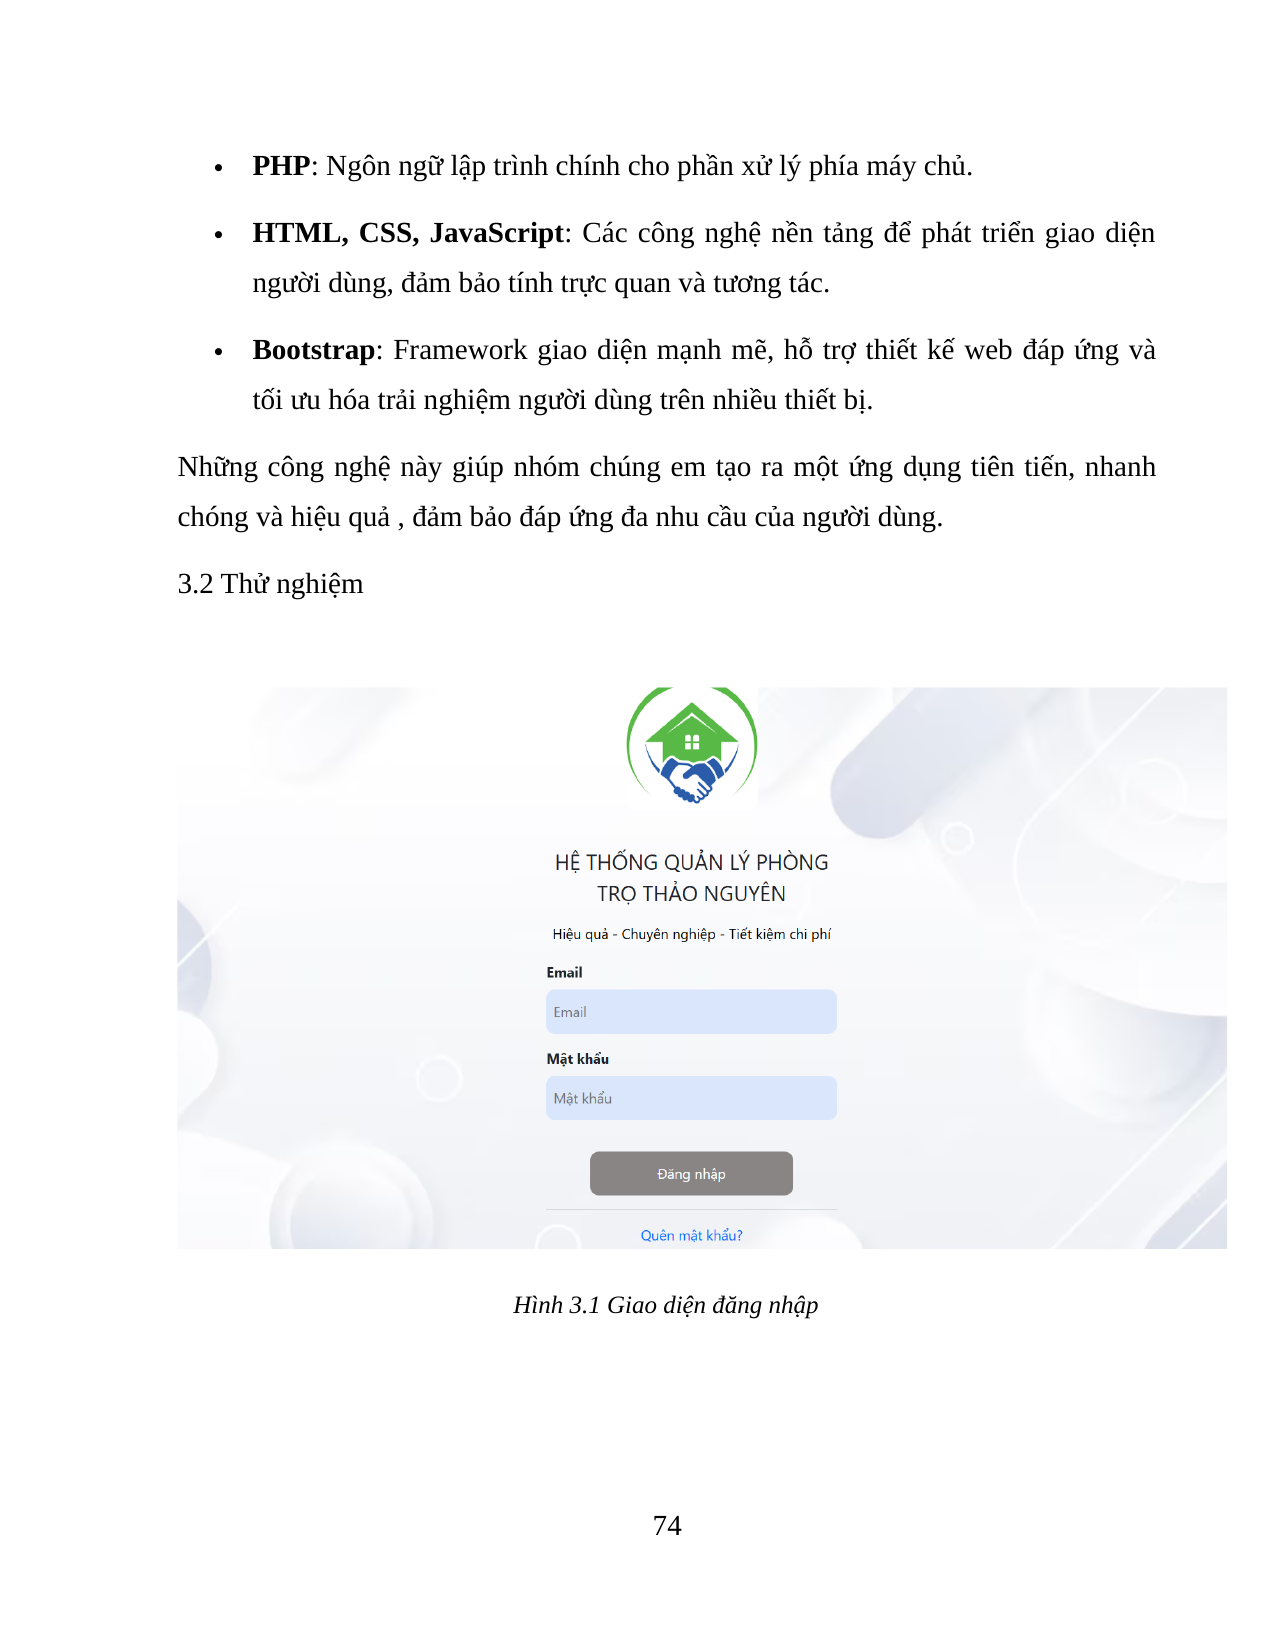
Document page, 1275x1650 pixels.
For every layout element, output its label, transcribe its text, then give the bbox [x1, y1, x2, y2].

text Những công nghệ này giúp nhóm chúng em tạo ra một ứng dụng tiên tiến, nhanh chóng và hiệu quả , đảm bảo đáp ứng đa nhu cầu của người dùng. [177, 449, 1157, 533]
list Bootstrap: Framework giao diện mạnh mẽ, hỗ trợ thiết kế web đáp ứng và tối ưu hóa trải nghiệm người dùng trên nhiều thiết bị. [215, 332, 1157, 416]
picture [177, 679, 1228, 1249]
list HTML, CSS, JavaScript: Các công nghệ nền tảng để phát triển giao diện người dùng, đảm bảo tính trực quan và tương tác. [215, 215, 1157, 298]
subtitle 3.2 Thử nghiệm [177, 567, 1157, 600]
list PHP: Ngôn ngữ lập trình chính cho phần xử lý phía máy chủ. [215, 148, 1157, 181]
